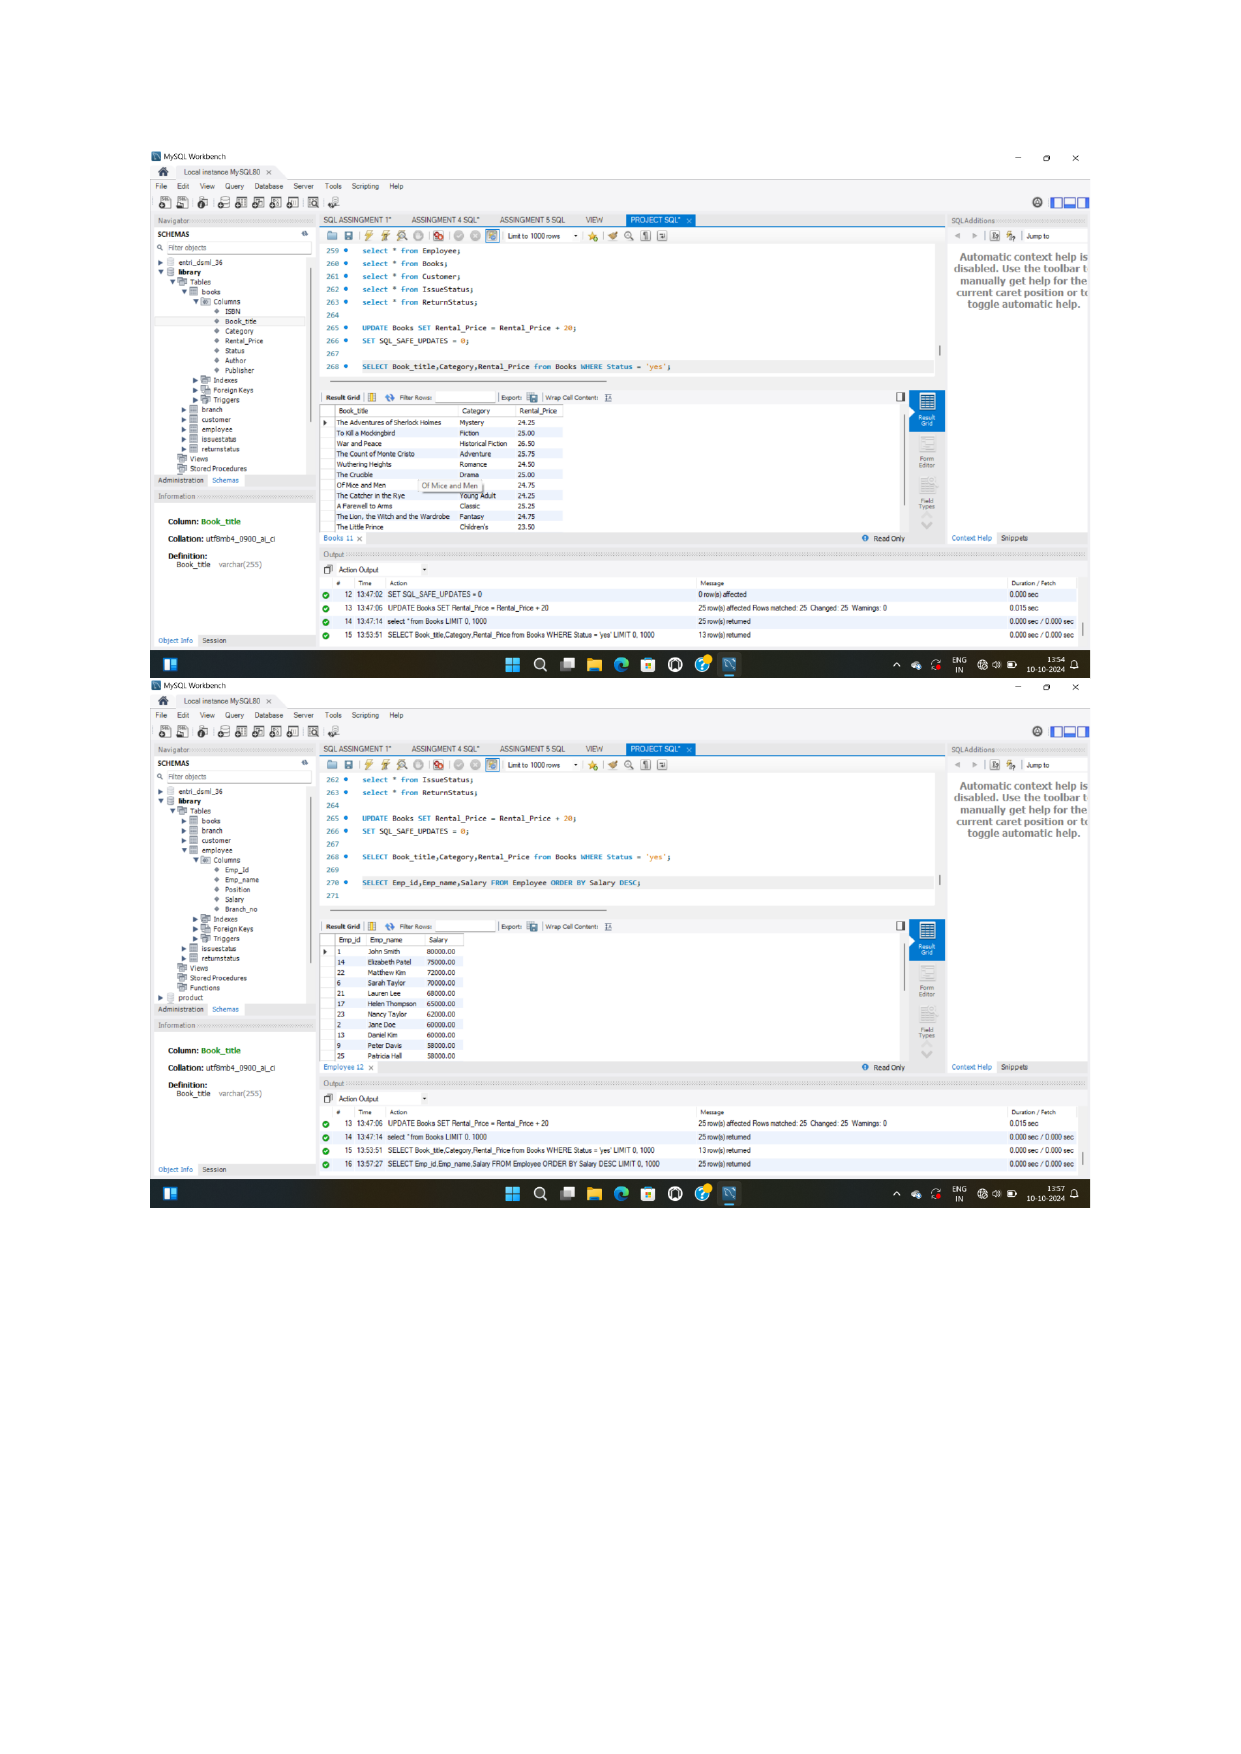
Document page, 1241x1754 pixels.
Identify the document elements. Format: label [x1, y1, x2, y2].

picture [150, 150, 1091, 1208]
